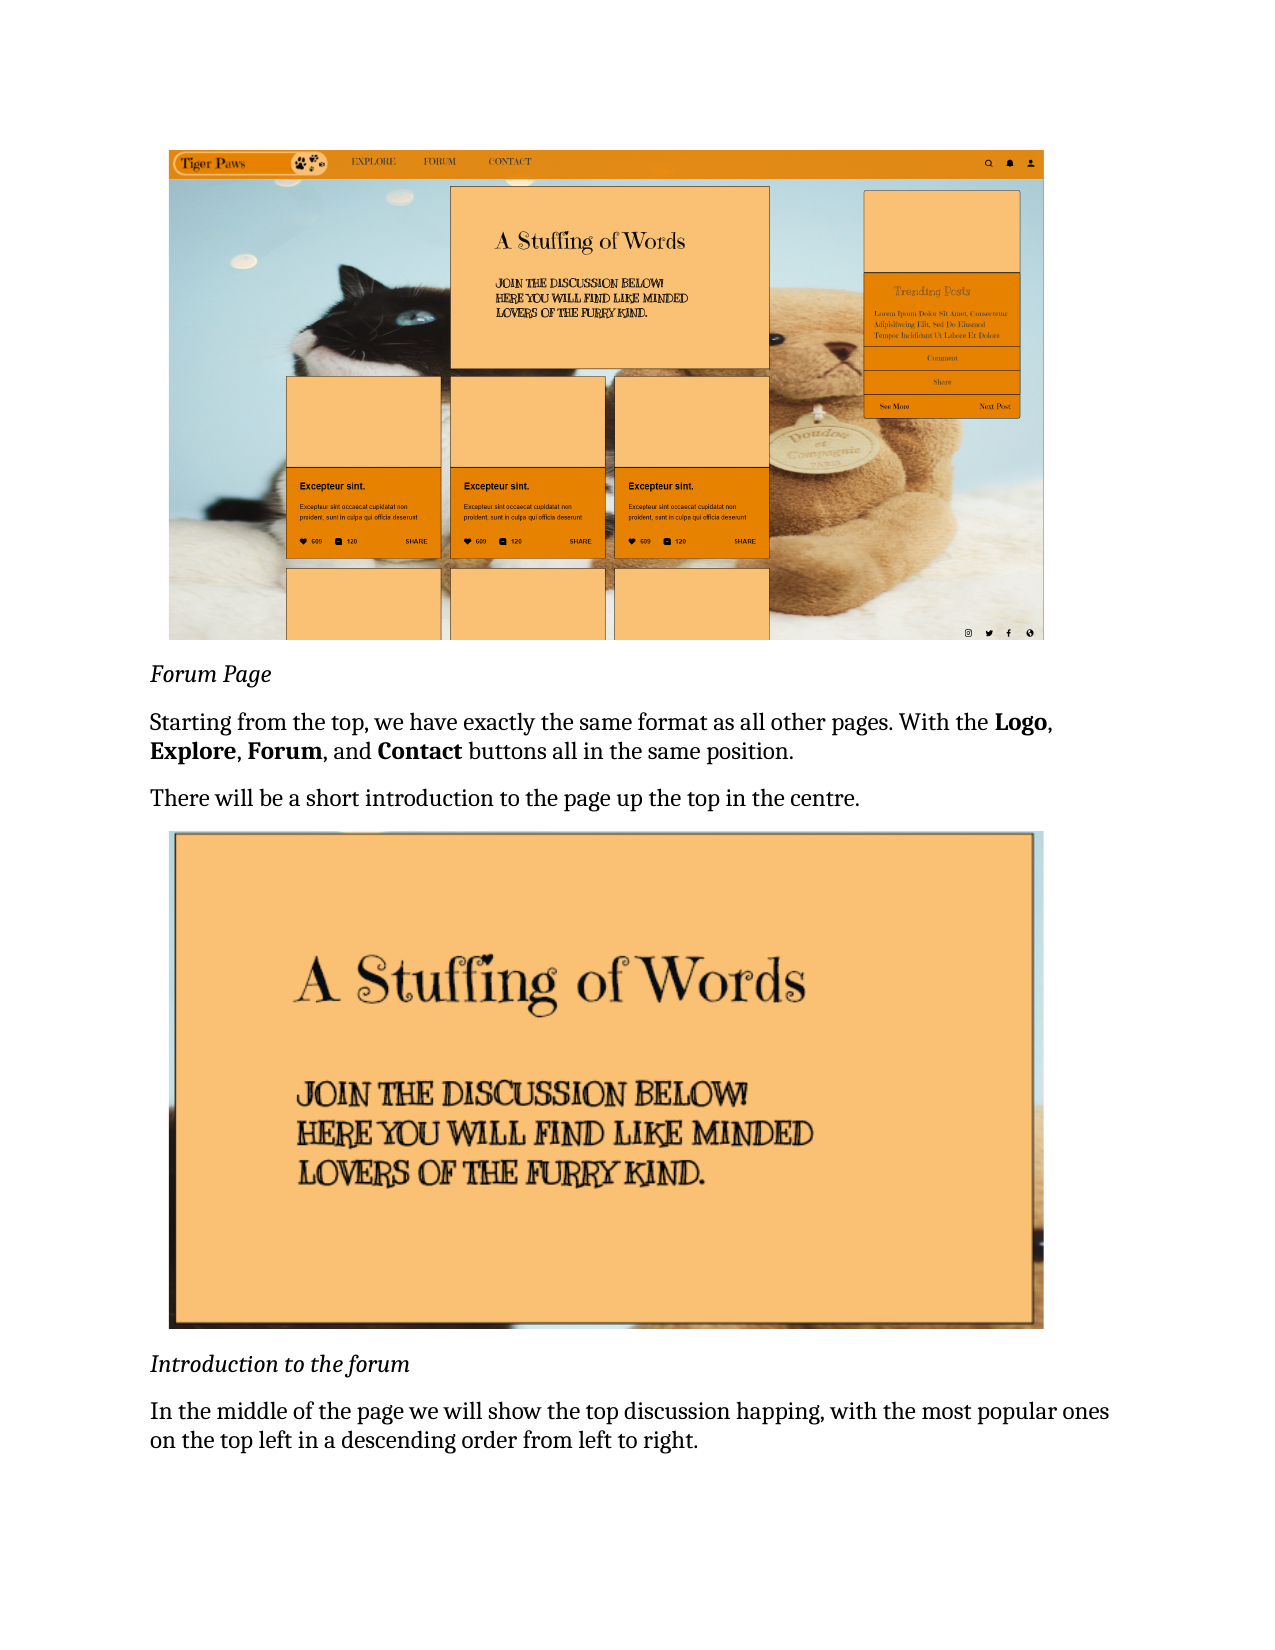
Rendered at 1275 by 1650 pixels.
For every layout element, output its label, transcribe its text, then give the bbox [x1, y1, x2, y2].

text Starting from the top, we have exactly the same format as all other pages. With the Logo, Explore, Forum, and Contact buttons all in the same position. [150, 708, 1125, 765]
text Forum Page [150, 660, 1125, 689]
picture [168, 150, 1044, 640]
text Introduction to the forum [150, 1350, 1125, 1378]
picture [168, 831, 1044, 1329]
text There will be a short introduction to the page up the top in the centre. [150, 784, 1125, 813]
text In the middle of the page we will show the top discussion happing, with the most popular ones on the top left in a descending order from left to right. [150, 1397, 1125, 1455]
